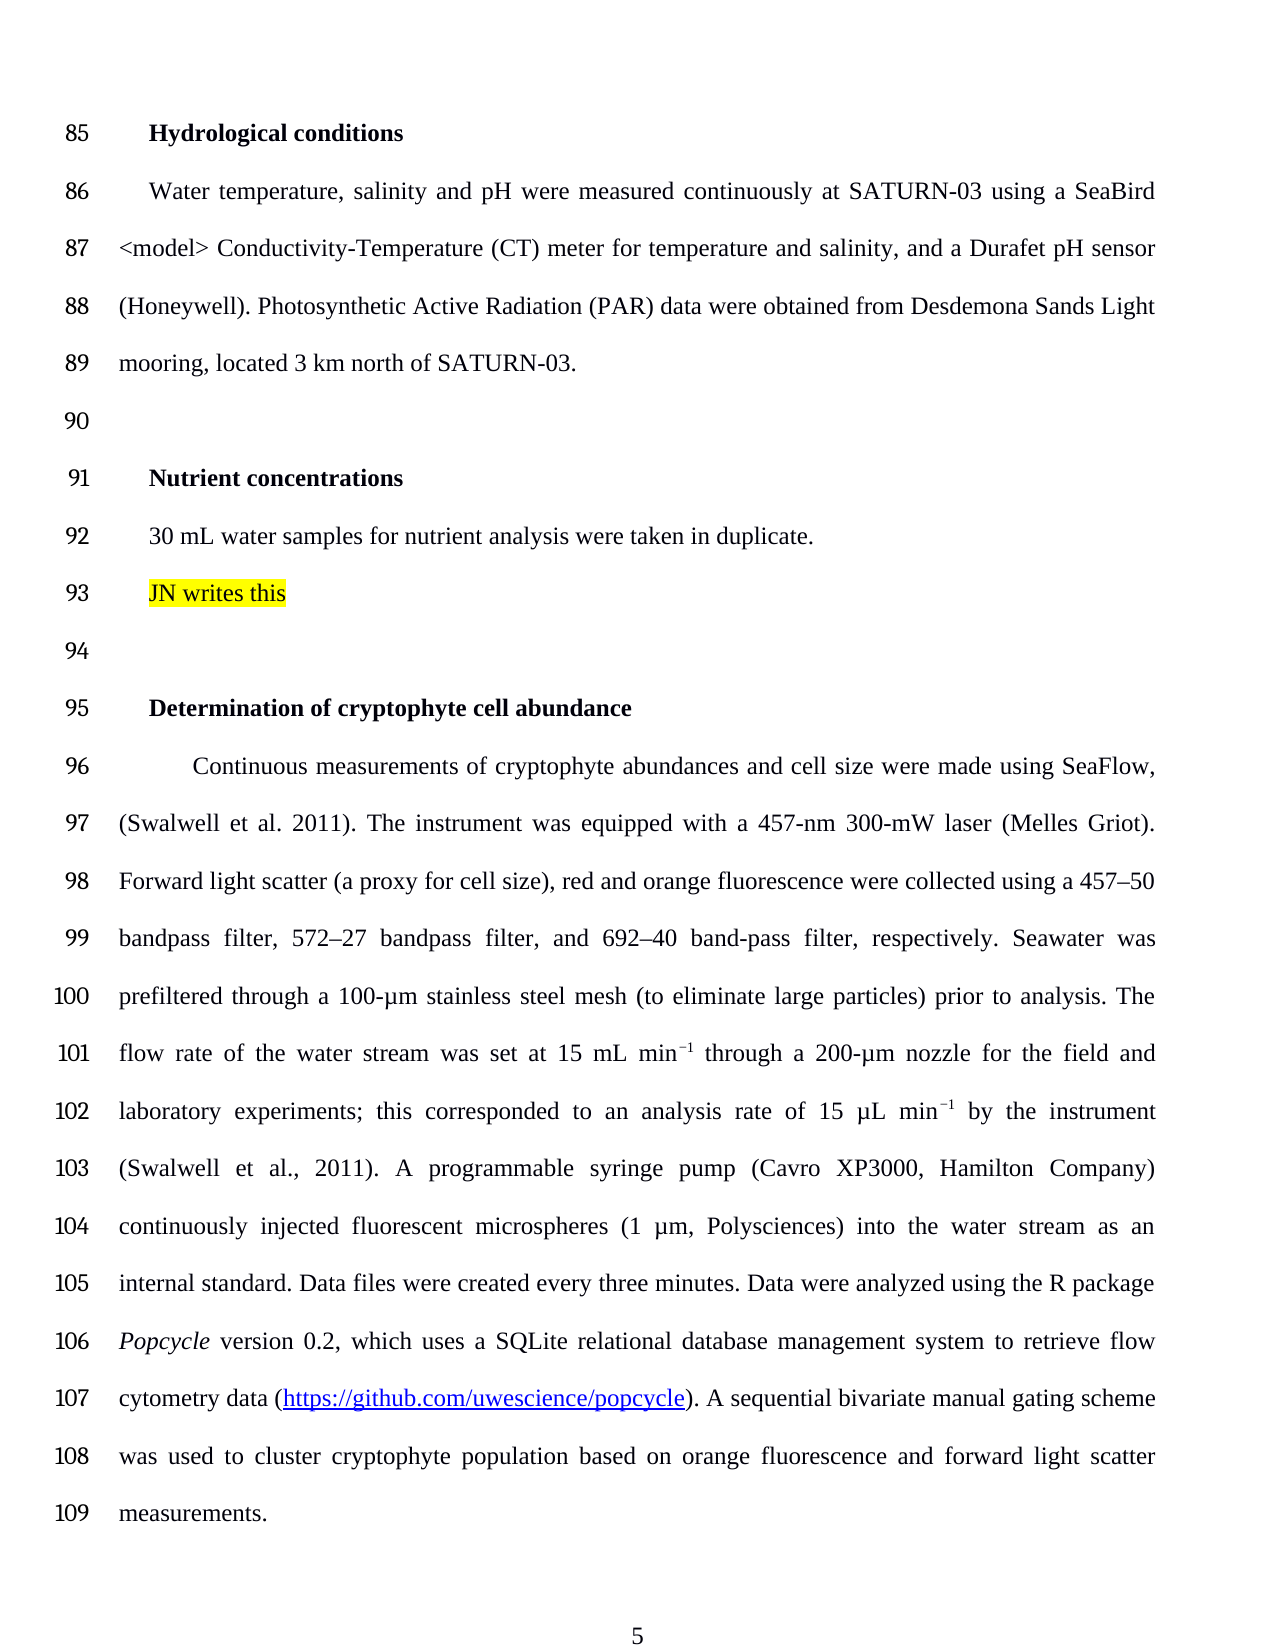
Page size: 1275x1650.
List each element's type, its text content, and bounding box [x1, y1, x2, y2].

text Hydrological conditions [118, 118, 1156, 147]
text Continuous measurements of cryptophyte abundances and cell size were made using SeaFlow, (Swalwell et al. 2011). The instrument was equipped with a 457-nm 300-mW laser (Melles Griot). Forward light scatter (a proxy for cell size), red and orange fluorescence were collected using a 457–50 bandpass filter, 572–27 bandpass filter, and 692–40 band-pass filter, respectively. Seawater was prefiltered through a 100-µm stainless steel mesh (to eliminate large particles) prior to analysis. The flow rate of the water stream was set at 15 mL min−1 through a 200-µm nozzle for the field and laboratory experiments; this corresponded to an analysis rate of 15 µL min−1 by the instrument (Swalwell et al., 2011). A programmable syringe pump (Cavro XP3000, Hamilton Company) continuously injected fluorescent microspheres (1 µm, Polysciences) into the water stream as an internal standard. Data files were created every three minutes. Data were analyzed using the R package Popcycle version 0.2, which uses a SQLite relational database management system to retrieve flow cytometry data (https://github.com/uwescience/popcycle). A sequential bivariate manual gating scheme was used to cluster cryptophyte population based on orange fluorescence and forward light scatter measurements. [118, 751, 1156, 1527]
text Water temperature, salinity and pH were measured continuously at SATURN-03 using a SeaBird <model> Conductivity-Temperature (CT) meter for temperature and salinity, and a Durafet pH sensor (Honeywell). Photosynthetic Active Radiation (PAR) data were obtained from Desdemona Sands Light mooring, located 3 km north of SATURN-03. [118, 176, 1156, 377]
text Determination of cryptophyte cell abundance [118, 693, 1156, 722]
text JN writes this [118, 578, 1156, 607]
text 30 mL water samples for nutrient analysis were taken in duplicate. [118, 521, 1156, 550]
text Nutrient concentrations [118, 463, 1156, 492]
